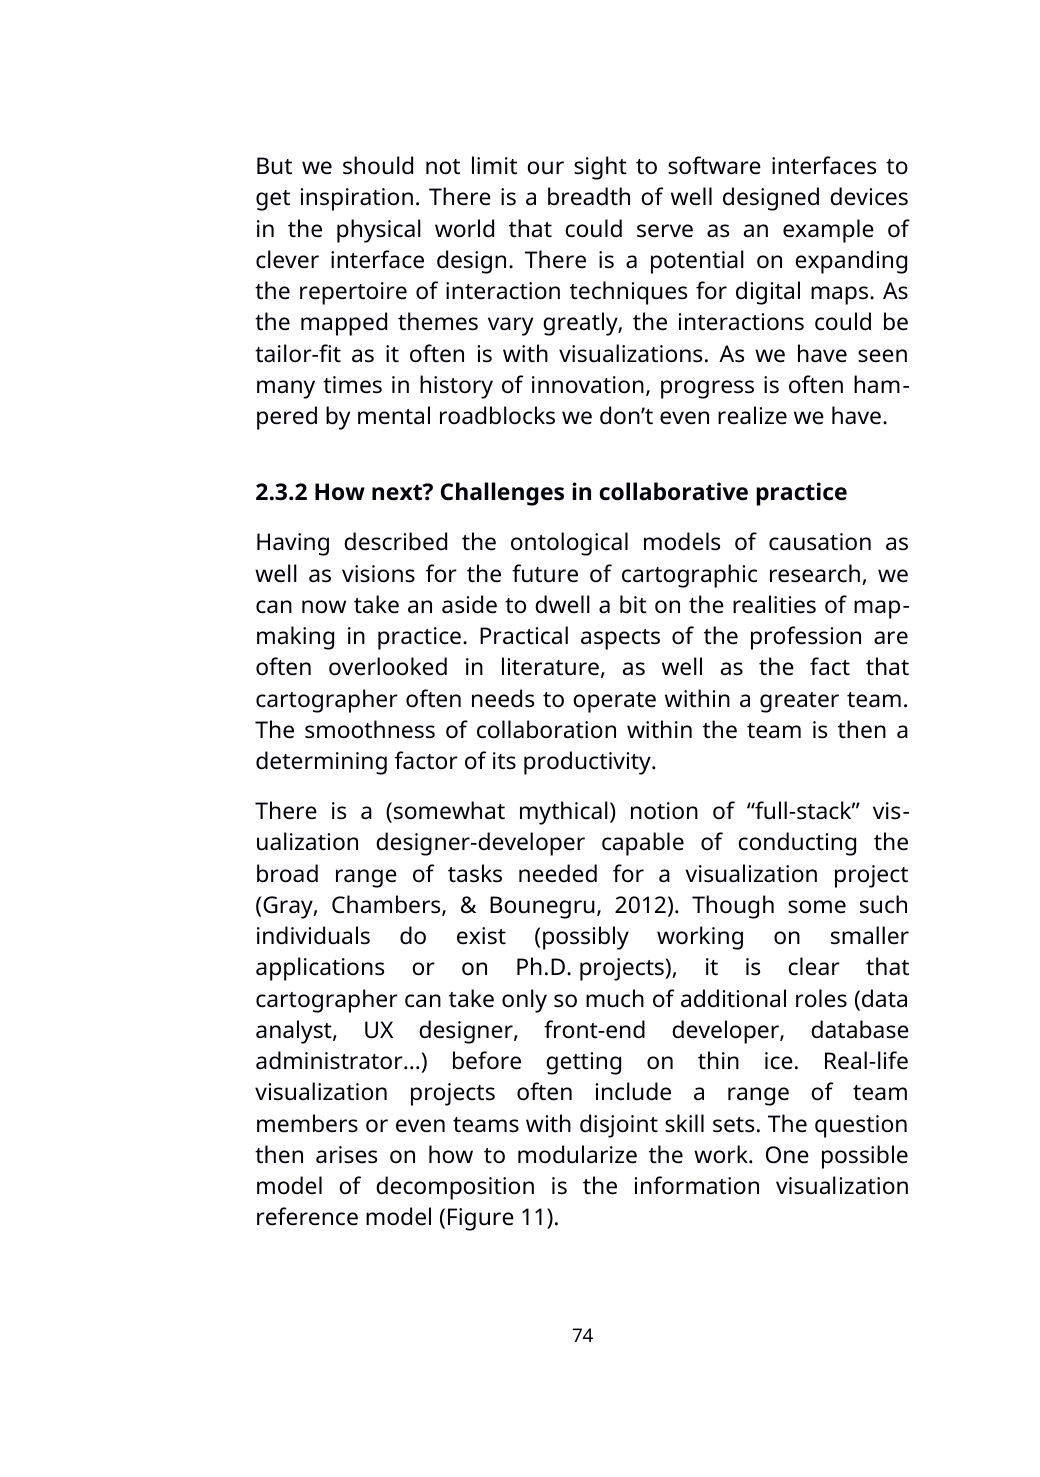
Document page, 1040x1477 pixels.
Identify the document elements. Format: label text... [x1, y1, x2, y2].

text But we should not limit our sight to software interfaces to get inspiration. There is a breadth of well designed devices in the physical world that could serve as an example of clever interface design. There is a potential on expanding the repertoire of interaction techniques for digital maps. As the mapped themes vary greatly, the interactions could be tailor-fit as it often is with visualizations. As we have seen many times in history of innovation, progress is often hampered by mental roadblocks we don’t even realize we have. [255, 150, 910, 431]
subtitle 2.3.2 How next? Challenges in collaborative practice [255, 476, 910, 507]
text There is a (somewhat mythical) notion of “full-stack” visualization designer-developer capable of conducting the broad range of tasks needed for a visualization project (Gray, Chambers, & Bounegru, 2012). Though some such individuals do exist (possibly working on smaller applications or on Ph.D. projects), it is clear that cartographer can take only so much of additional roles (data analyst, UX designer, front-end developer, database administrator…) before getting on thin ice. Real-life visualization projects often include a range of team members or even teams with disjoint skill sets. The question then arises on how to modularize the work. One possible model of decomposition is the information visualization reference model (Figure 11). [255, 795, 910, 1232]
text Having described the ontological models of causation as well as visions for the future of cartographic research, we can now take an aside to dwell a bit on the realities of mapmaking in practice. Practical aspects of the profession are often overlooked in literature, as well as the fact that cartographer often needs to operate within a greater team. The smoothness of collaboration within the team is then a determining factor of its productivity. [255, 526, 910, 776]
